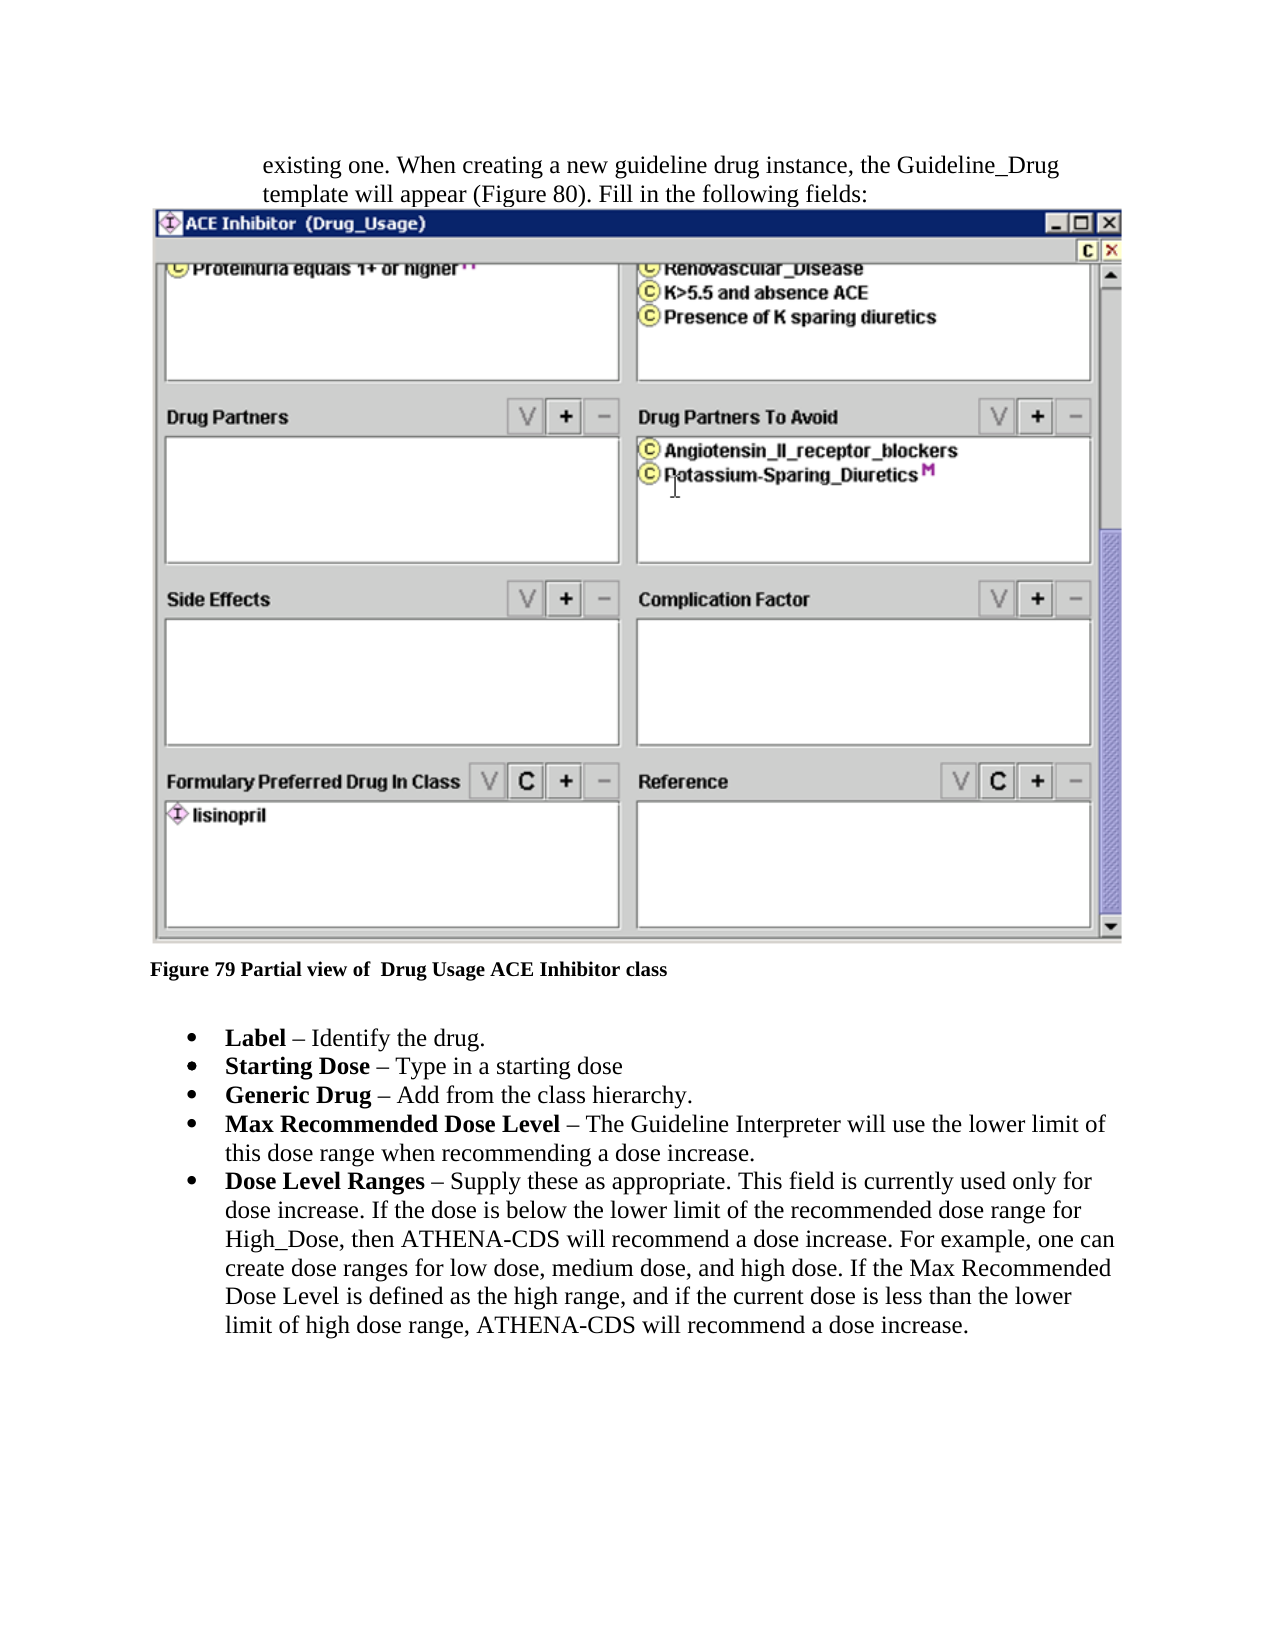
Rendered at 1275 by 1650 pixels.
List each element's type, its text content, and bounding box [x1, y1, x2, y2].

list Generic Drug – Add from the class hierarchy. [187, 1080, 1125, 1109]
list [225, 150, 1125, 207]
list Starting Dose – Type in a starting dose [187, 1051, 1125, 1080]
list Label – Identify the drug. [187, 1023, 1125, 1051]
list Dose Level Ranges – Supply these as appropriate. This field is currently used only for dose increase. If the dose is below the lower limit of the recommended dose range for High_Dose, then ATHENA-CDS will recommend a dose increase. For example, one can create dose ranges for low dose, medium dose, and high dose. If the Max Recommended Dose Level is defined as the high range, and if the current dose is less than the lower limit of high dose range, ATHENA-CDS will recommend a dose increase. [187, 1166, 1125, 1339]
picture [150, 207, 1125, 945]
list Max Recommended Dose Level – The Guideline Interpreter will use the lower limit of this dose range when recommending a dose increase. [187, 1109, 1125, 1166]
